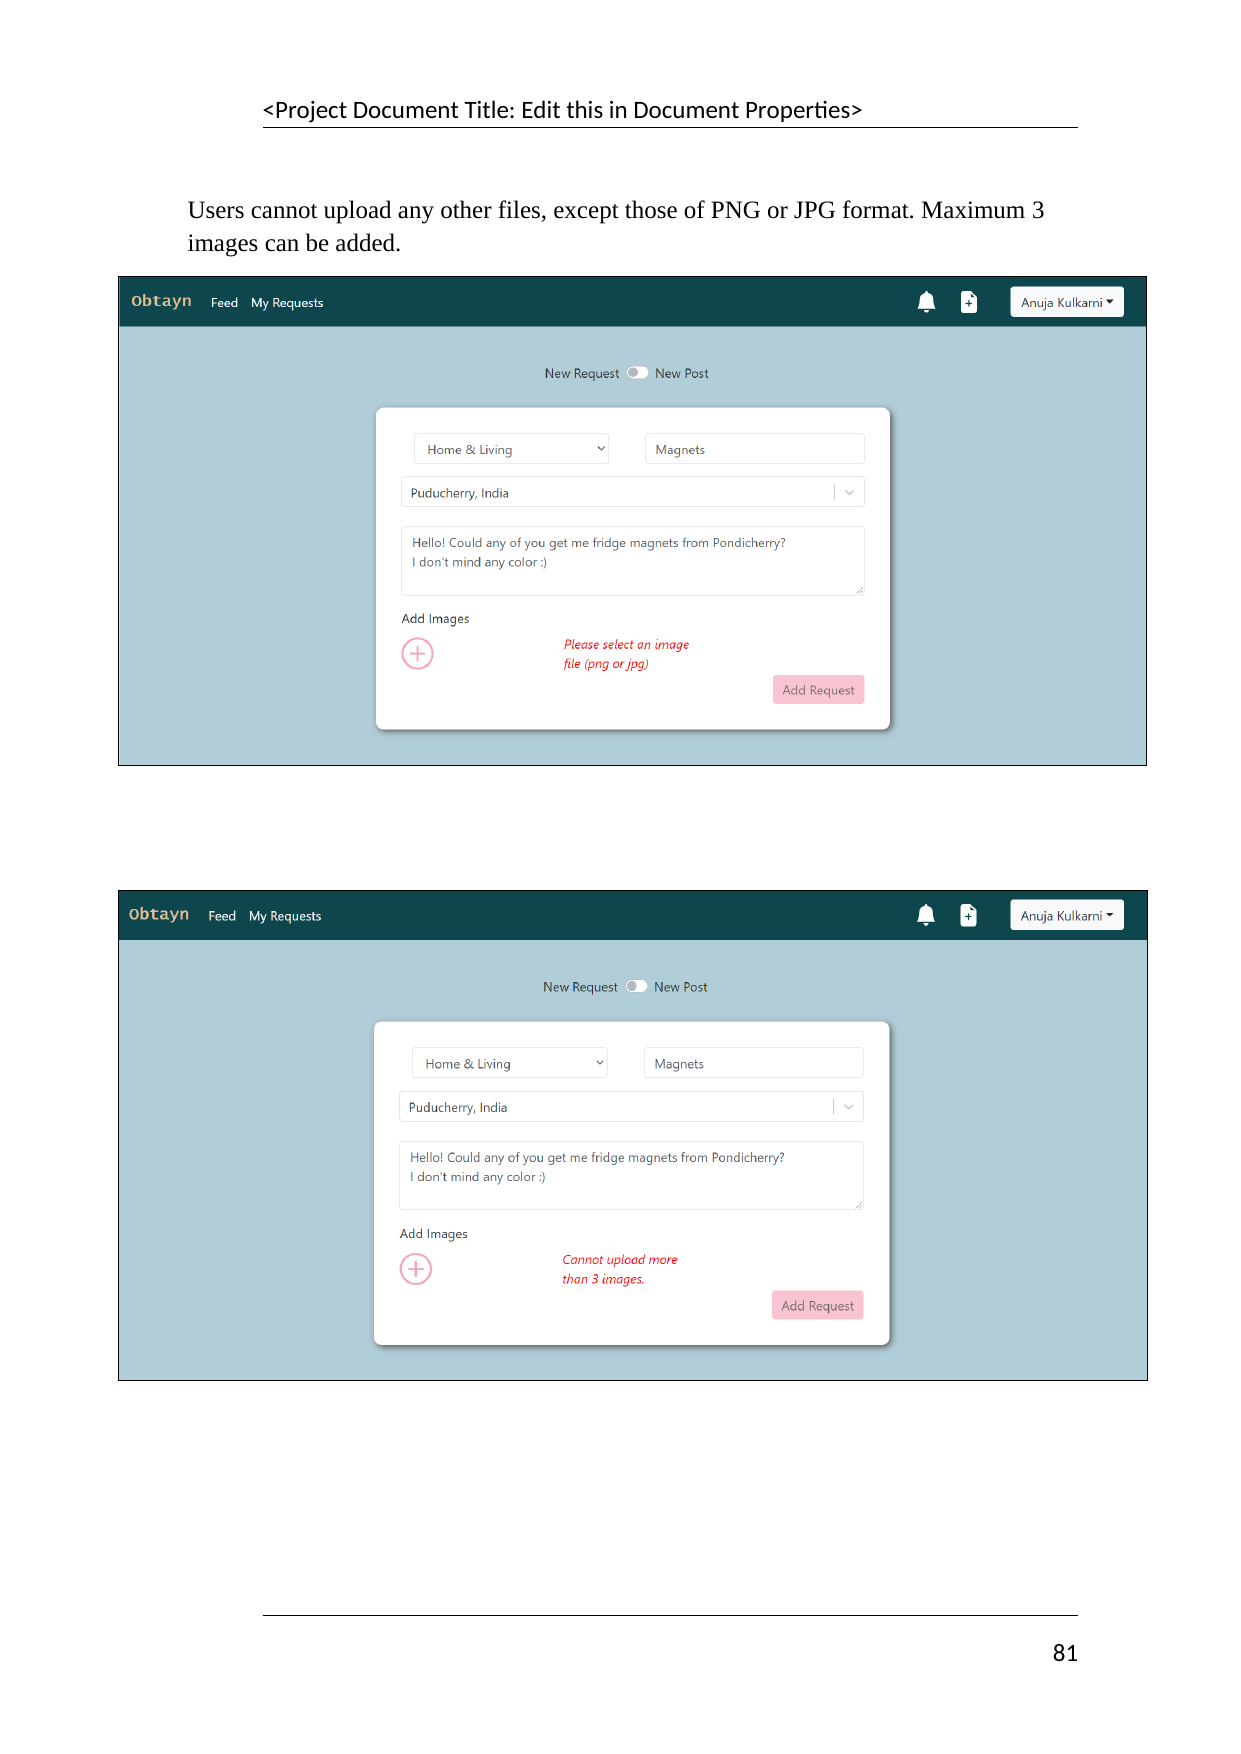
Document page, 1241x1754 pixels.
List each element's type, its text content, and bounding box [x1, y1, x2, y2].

picture [119, 891, 1147, 1380]
picture [119, 277, 1146, 765]
text Users cannot upload any other files, except those of PNG or JPG format. Maximum 3 images can be added. [187, 195, 1078, 257]
